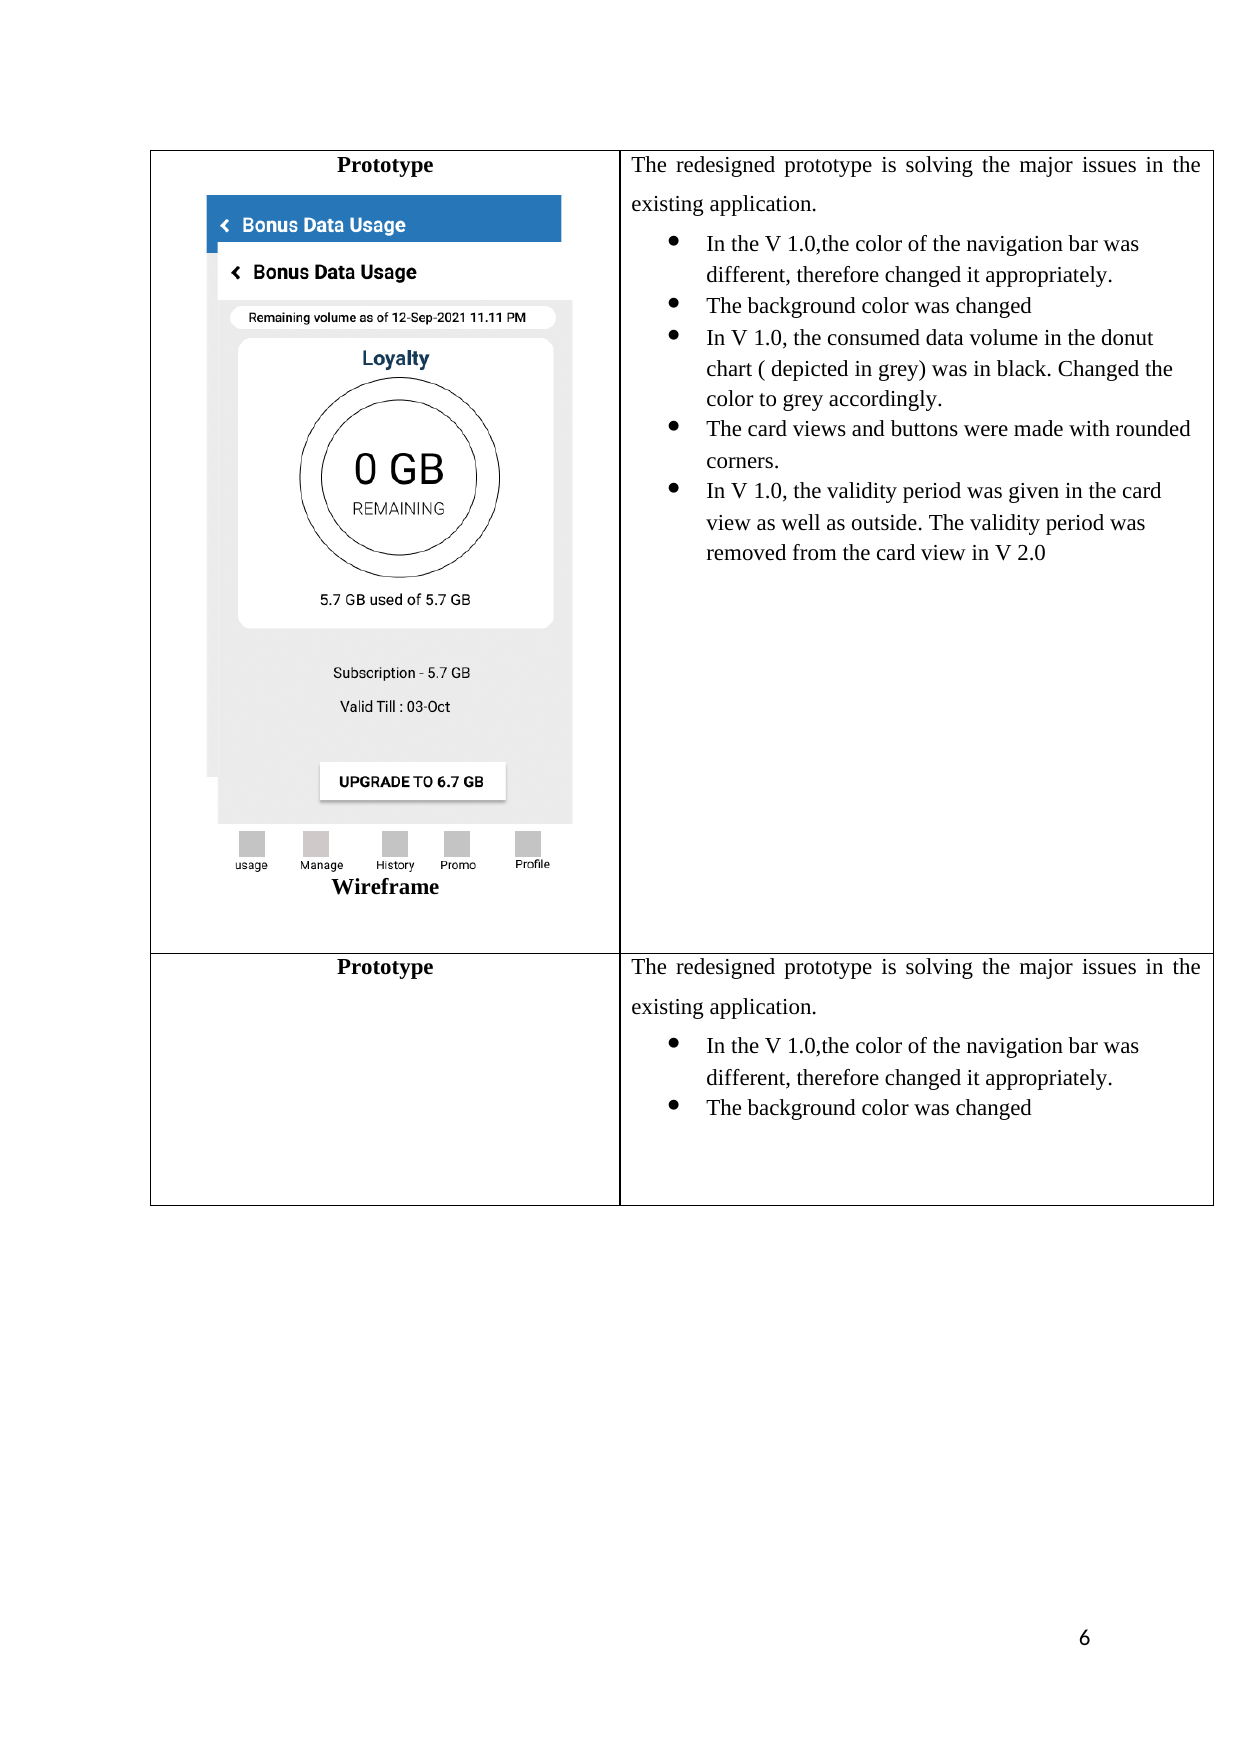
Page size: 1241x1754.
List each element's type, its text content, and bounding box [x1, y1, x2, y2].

picture [206, 195, 573, 874]
table_cell Prototype Wireframe [151, 151, 619, 952]
table_cell The redesigned prototype is solving the major issues in the existing application. In the V 1.0,the color of the navigation bar was different, therefore changed it appropriately. The background color was changed In V 1.0, the consumed data volume in the donut chart ( depicted in grey) was in black. Changed the color to grey accordingly. The card views and buttons were made with rounded corners. In V 1.0, the validity period was given in the card view as well as outside. The validity period was removed from the card view in V 2.0 [621, 151, 1213, 952]
table_cell Prototype Wireframes [151, 954, 619, 1205]
table_cell The redesigned prototype is solving the major issues in the existing application. In the V 1.0,the color of the navigation bar was different, therefore changed it appropriately. The background color was changed [621, 954, 1213, 1205]
